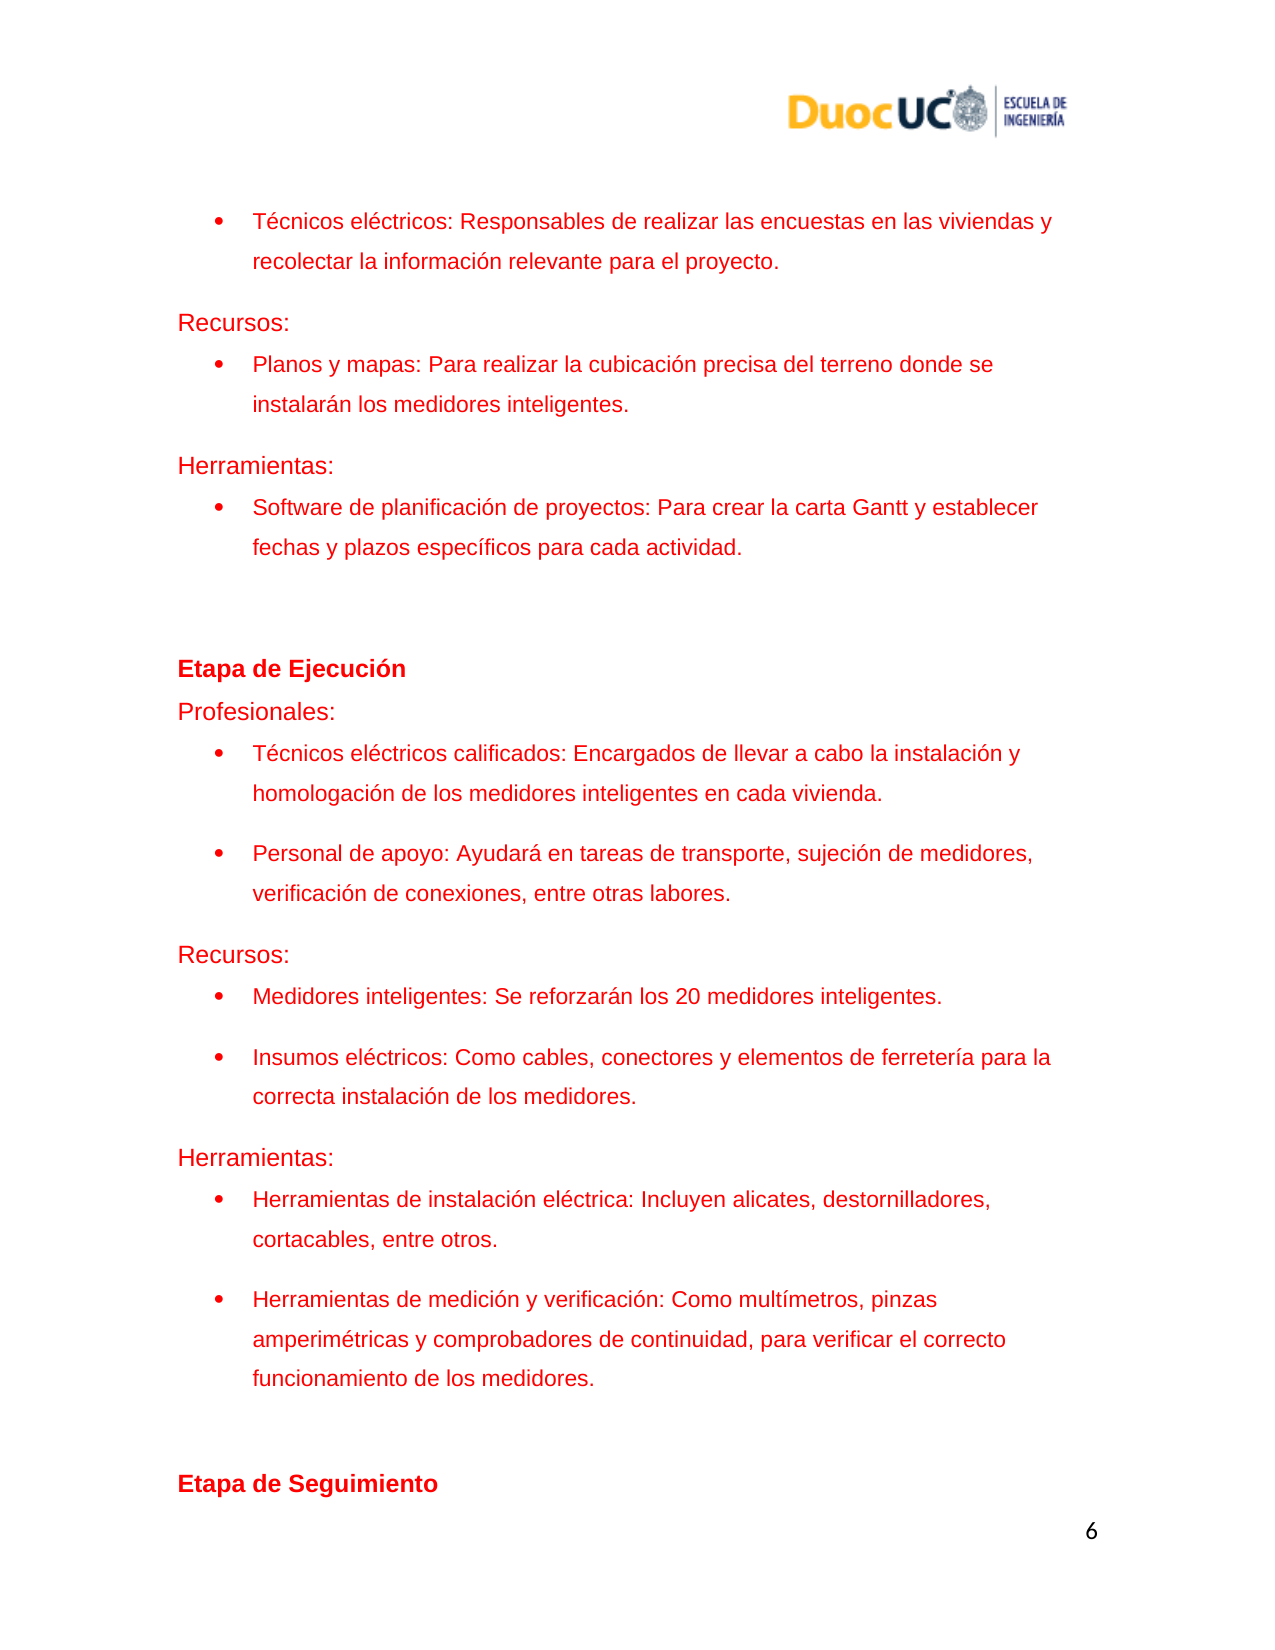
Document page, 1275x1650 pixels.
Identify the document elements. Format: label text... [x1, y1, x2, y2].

list Herramientas de instalación eléctrica: Incluyen alicates, destornilladores, cortacables, entre otros. [215, 1186, 1098, 1252]
list Técnicos eléctricos: Responsables de realizar las encuestas en las viviendas y recolectar la información relevante para el proyecto. [215, 208, 1098, 274]
list Software de planificación de proyectos: Para crear la carta Gantt y establecer fechas y plazos específicos para cada actividad. [215, 494, 1098, 560]
text Etapa de Ejecución [177, 654, 1098, 683]
picture [771, 73, 1088, 149]
list Planos y mapas: Para realizar la cubicación precisa del terreno donde se instalarán los medidores inteligentes. [215, 351, 1098, 417]
text Profesionales: [177, 697, 1098, 726]
text Etapa de Seguimiento [177, 1468, 1098, 1497]
text Herramientas: [177, 451, 1098, 480]
list Insumos eléctricos: Como cables, conectores y elementos de ferretería para la correcta instalación de los medidores. [215, 1043, 1098, 1109]
text Recursos: [177, 308, 1098, 337]
list Medidores inteligentes: Se reforzarán los 20 medidores inteligentes. [215, 983, 1098, 1009]
list Herramientas de medición y verificación: Como multímetros, pinzas amperimétricas y comprobadores de continuidad, para verificar el correcto funcionamiento de los medidores. [215, 1286, 1098, 1391]
text Herramientas: [177, 1143, 1098, 1172]
list Técnicos eléctricos calificados: Encargados de llevar a cabo la instalación y homologación de los medidores inteligentes en cada vivienda. [215, 740, 1098, 806]
text Recursos: [177, 940, 1098, 969]
list Personal de apoyo: Ayudará en tareas de transporte, sujeción de medidores, verificación de conexiones, entre otras labores. [215, 840, 1098, 906]
